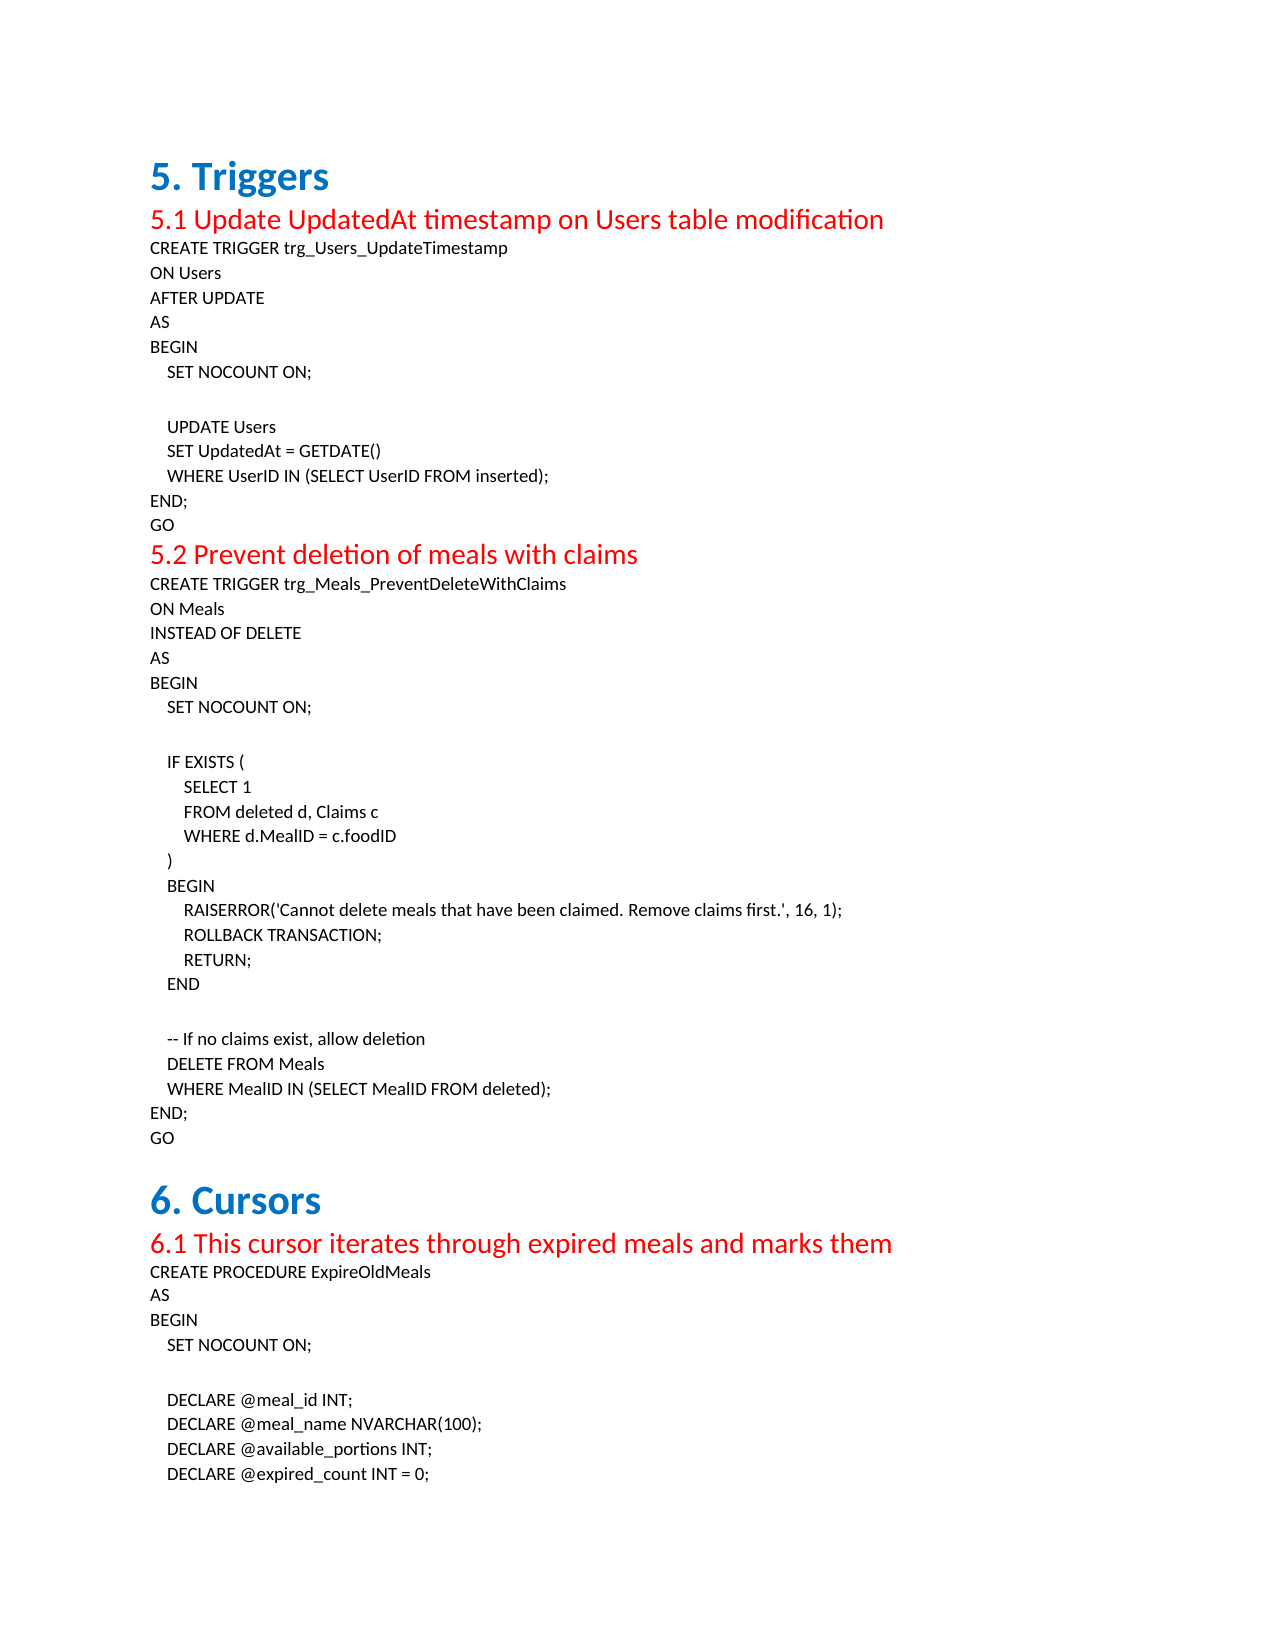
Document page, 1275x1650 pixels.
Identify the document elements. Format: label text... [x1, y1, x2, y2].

text END [150, 973, 1125, 996]
text ROLLBACK TRANSACTION; [150, 923, 1125, 946]
text SET NOCOUNT ON; [150, 696, 1125, 718]
text ON Users [150, 261, 1125, 284]
text RETURN; [150, 948, 1125, 971]
text FROM deleted d, Claims c [150, 800, 1125, 823]
text 5.2 Prevent deletion of meals with claims [150, 536, 1125, 572]
text AS [150, 311, 1125, 333]
text CREATE PROCEDURE ExpireOldMeals [150, 1261, 1125, 1283]
text BEGIN [150, 335, 1125, 358]
text RAISERROR('Cannot delete meals that have been claimed. Remove claims first.', 16, 1); [150, 898, 1125, 921]
text DELETE FROM Meals [150, 1052, 1125, 1075]
text WHERE MealID IN (SELECT MealID FROM deleted); [150, 1077, 1125, 1100]
subtitle 6. Cursors [150, 1174, 1125, 1225]
text BEGIN [150, 1308, 1125, 1331]
subtitle 5. Triggers [150, 150, 1125, 201]
text 6.1 This cursor iterates through expired meals and marks them [150, 1225, 1125, 1261]
text ) [150, 849, 1125, 872]
text BEGIN [150, 671, 1125, 694]
text BEGIN [150, 874, 1125, 897]
text CREATE TRIGGER trg_Meals_PreventDeleteWithClaims [150, 572, 1125, 595]
text WHERE d.MealID = c.foodID [150, 824, 1125, 847]
text END; [150, 489, 1125, 512]
text WHERE UserID IN (SELECT UserID FROM inserted); [150, 464, 1125, 487]
text CREATE TRIGGER trg_Users_UpdateTimestamp [150, 236, 1125, 259]
text AS [150, 1283, 1125, 1306]
text DECLARE @meal_name NVARCHAR(100); [150, 1412, 1125, 1435]
text -- If no claims exist, allow deletion [150, 1027, 1125, 1050]
text DECLARE @available_portions INT; [150, 1437, 1125, 1460]
text GO [150, 1126, 1125, 1149]
text DECLARE @meal_id INT; [150, 1388, 1125, 1411]
text SET NOCOUNT ON; [150, 360, 1125, 383]
text DECLARE @expired_count INT = 0; [150, 1462, 1125, 1485]
text SELECT 1 [150, 775, 1125, 798]
text UPDATE Users [150, 415, 1125, 438]
text ON Meals [150, 597, 1125, 620]
text IF EXISTS ( [150, 750, 1125, 773]
text GO [150, 513, 1125, 536]
text 5.1 Update UpdatedAt timestamp on Users table modification [150, 201, 1125, 236]
text SET UpdatedAt = GETDATE() [150, 439, 1125, 462]
text END; [150, 1102, 1125, 1124]
text INSTEAD OF DELETE [150, 621, 1125, 644]
text SET NOCOUNT ON; [150, 1333, 1125, 1356]
text AFTER UPDATE [150, 286, 1125, 309]
text AS [150, 646, 1125, 669]
